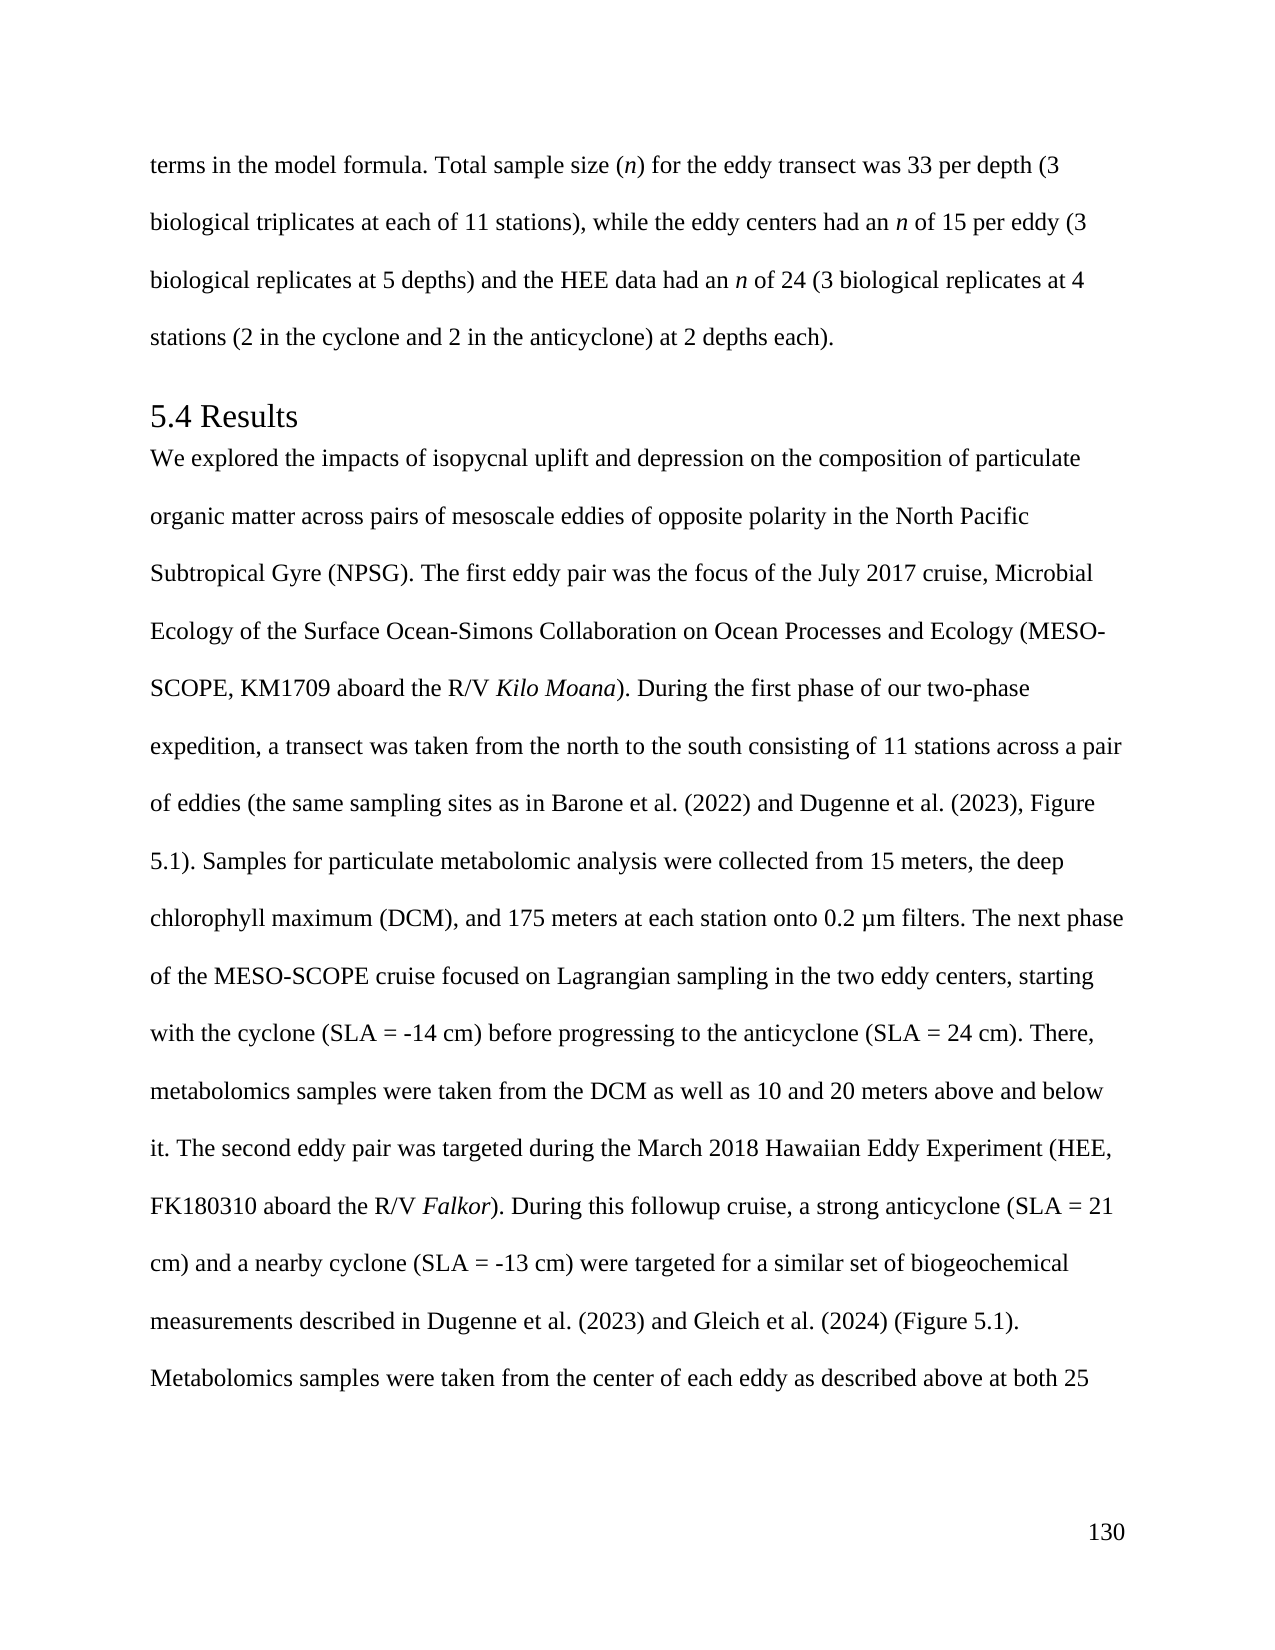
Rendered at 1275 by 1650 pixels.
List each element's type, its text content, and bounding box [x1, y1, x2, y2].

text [150, 443, 1125, 1392]
subtitle 5.4 Results [150, 397, 1125, 435]
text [150, 150, 1125, 351]
